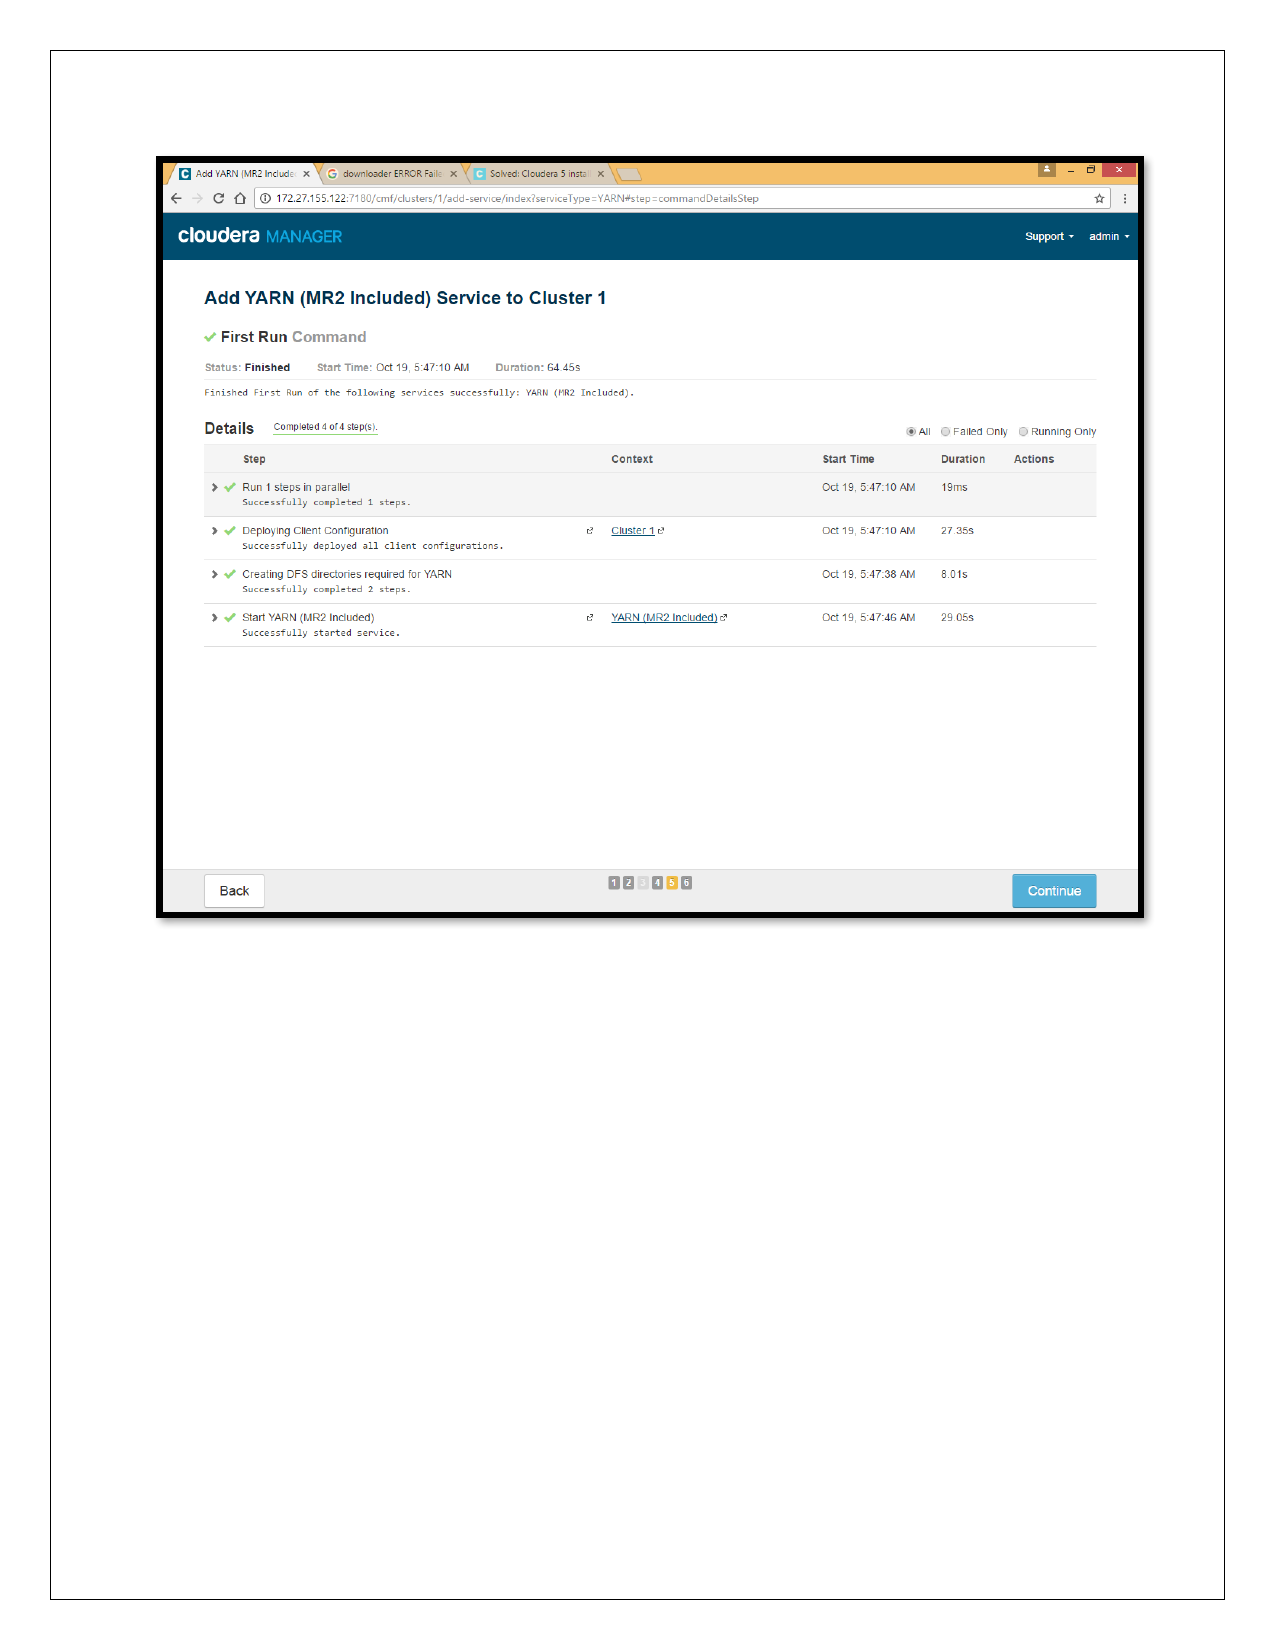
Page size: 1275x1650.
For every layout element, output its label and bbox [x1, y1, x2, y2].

picture [219, 228, 239, 242]
picture [163, 163, 1138, 212]
picture [243, 231, 248, 242]
picture [191, 228, 216, 242]
picture [250, 231, 259, 242]
picture [163, 261, 1138, 912]
picture [179, 231, 187, 242]
